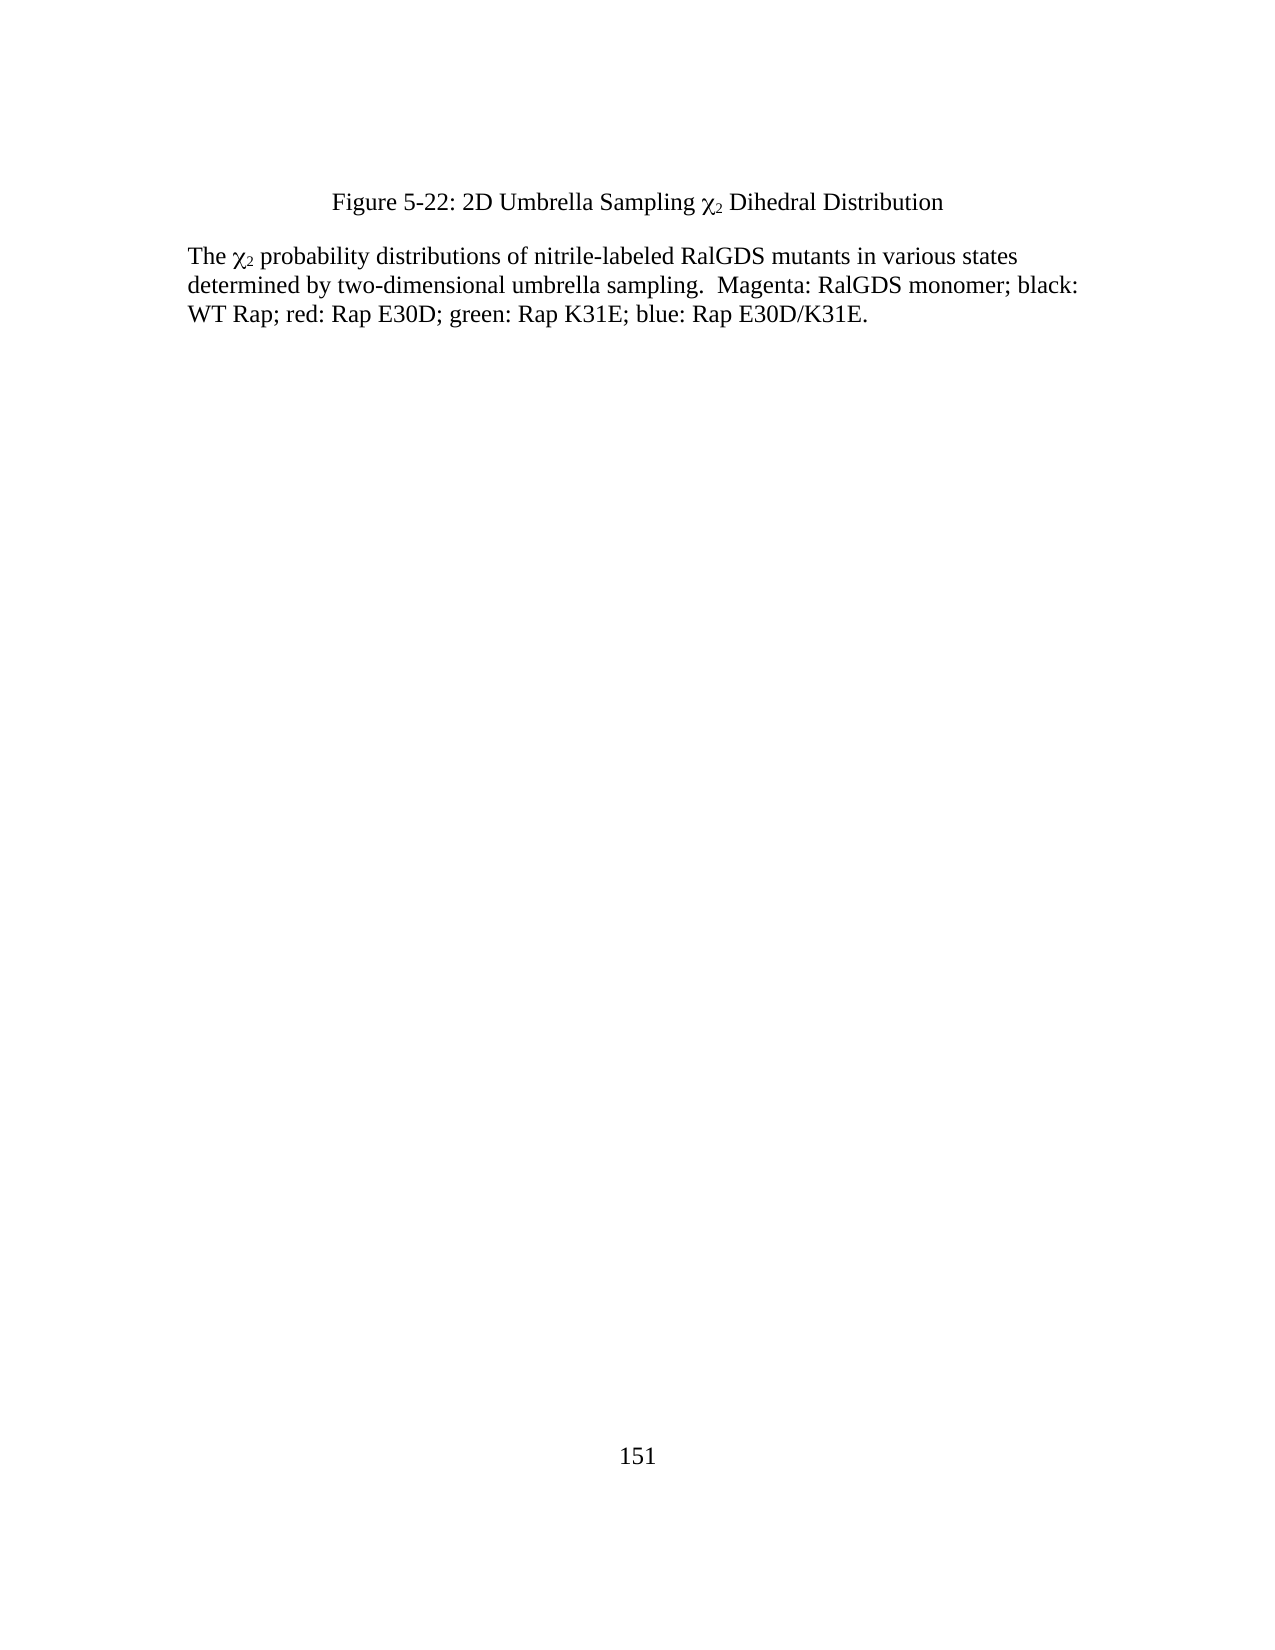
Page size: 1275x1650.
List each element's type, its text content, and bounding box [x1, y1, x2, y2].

text The 2 probability distributions of nitrile-labeled RalGDS mutants in various states determined by two-dimensional umbrella sampling. Magenta: RalGDS monomer; black: WT Rap; red: Rap E30D; green: Rap K31E; blue: Rap E30D/K31E. [187, 241, 1087, 327]
